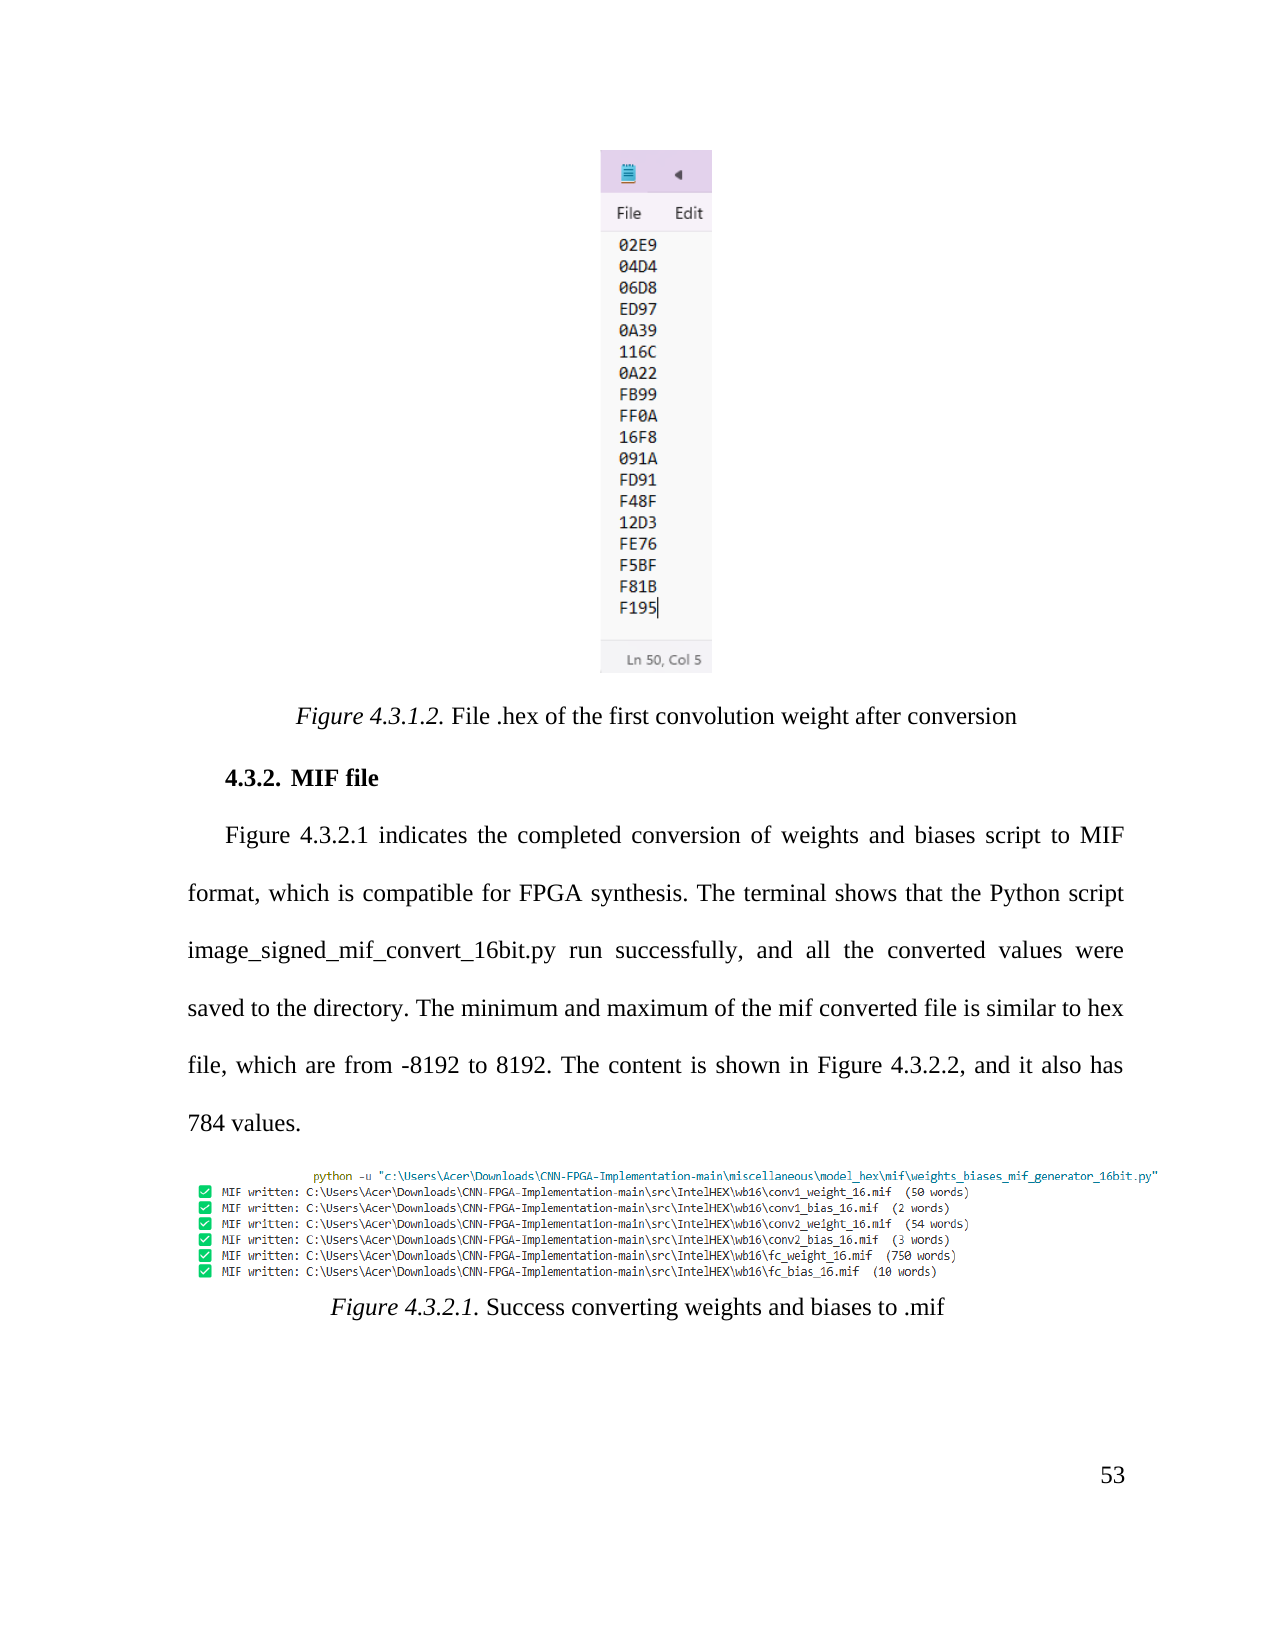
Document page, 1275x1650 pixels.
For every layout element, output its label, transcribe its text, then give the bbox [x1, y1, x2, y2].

text Figure 4.3.1.2. File .hex of the first convolution weight after conversion [187, 701, 1125, 730]
text Figure 4.3.2.1. Success converting weights and biases to .mif [150, 1292, 1125, 1321]
picture [187, 1165, 1163, 1278]
list Figure 4.3.2.1 indicates the completed conversion of weights and biases script to MIF format, which is compatible for FPGA synthesis. The terminal shows that the Python script image_signed_mif_convert_16bit.py run successfully, and all the converted values were saved to the directory. The minimum and maximum of the mif converted file is similar to hex file, which are from -8192 to 8192. The content is shown in Figure 4.3.2.2, and it also has 784 values. [187, 821, 1125, 1137]
picture [600, 150, 712, 673]
subtitle MIF file [225, 763, 1125, 792]
